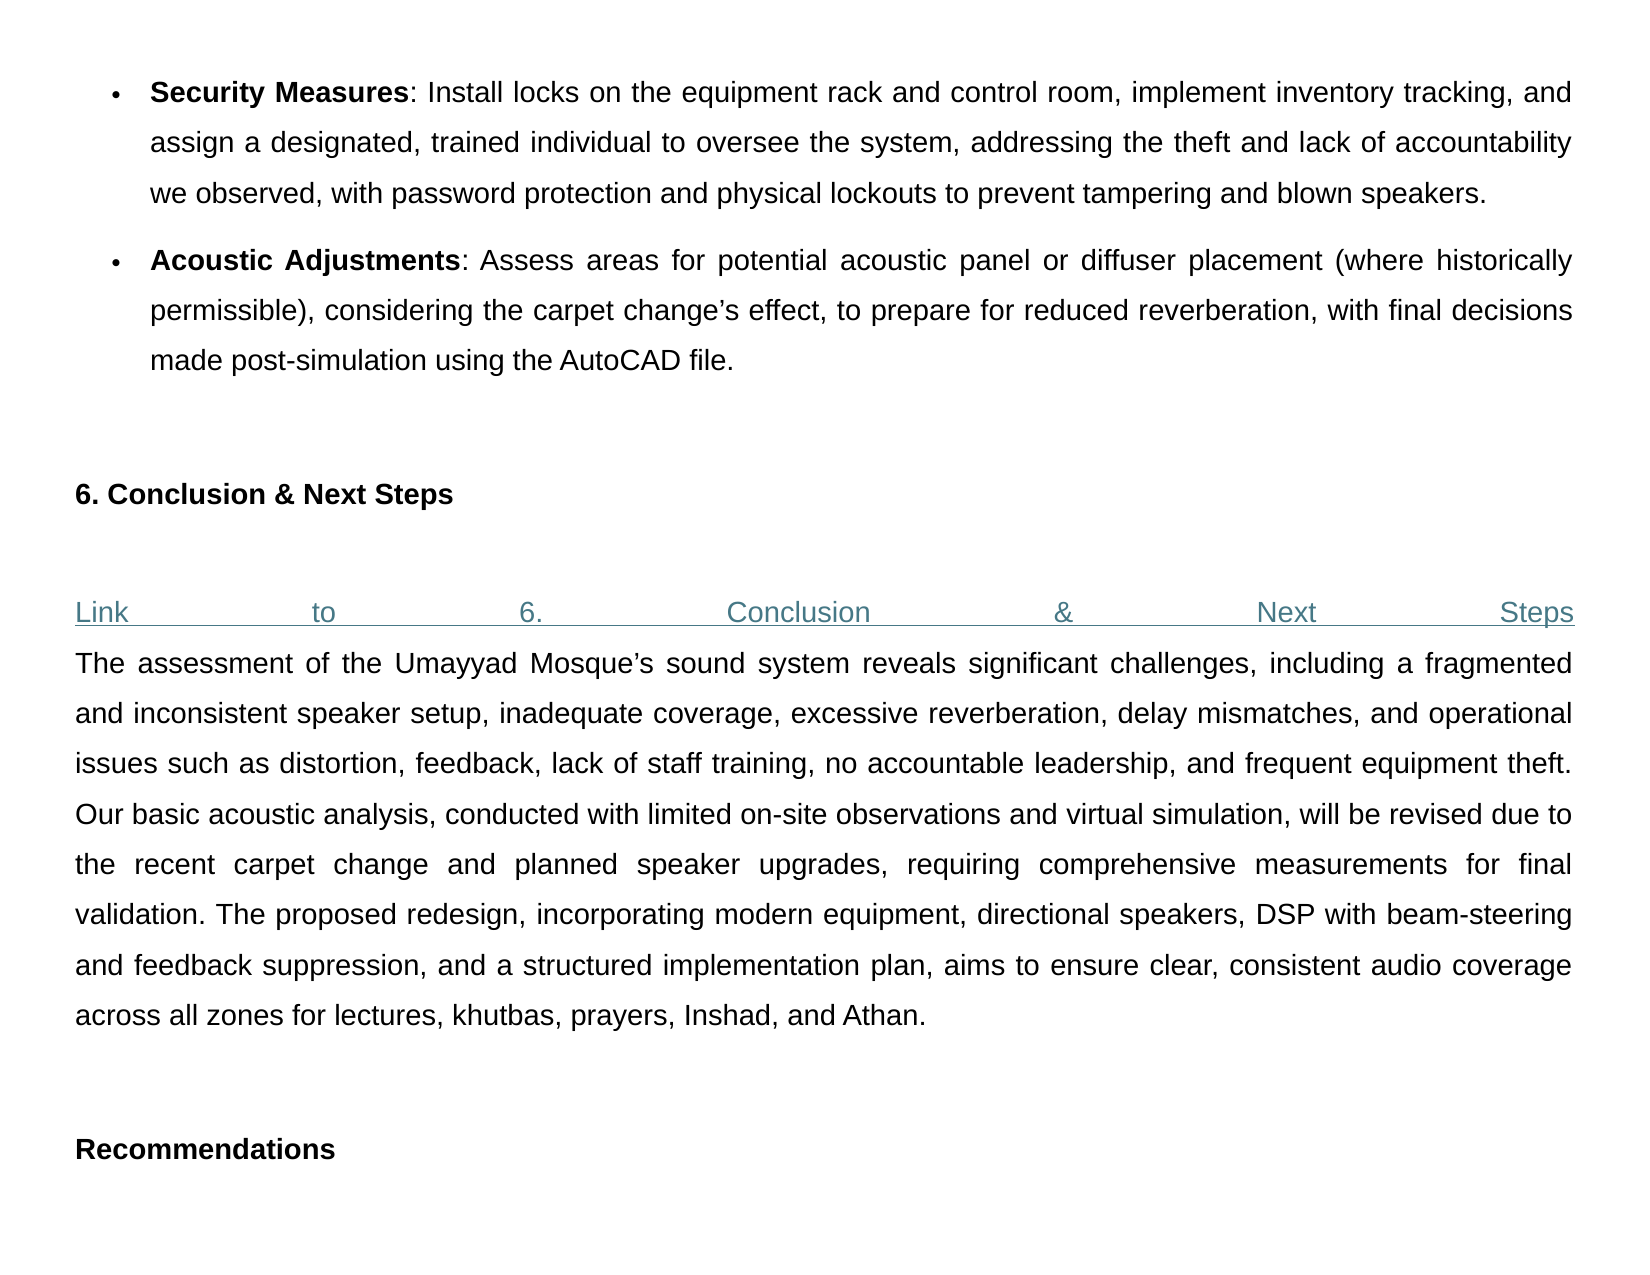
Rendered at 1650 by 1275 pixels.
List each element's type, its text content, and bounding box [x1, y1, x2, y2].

list Security Measures: Install locks on the equipment rack and control room, implement inventory tracking, and assign a designated, trained individual to oversee the system, addressing the theft and lack of accountability we observed, with password protection and physical lockouts to prevent tampering and blown speakers. [112, 75, 1575, 209]
text Link to 6. Conclusion & Next Steps The assessment of the Umayyad Mosque’s sound system reveals significant challenges, including a fragmented and inconsistent speaker setup, inadequate coverage, excessive reverberation, delay mismatches, and operational issues such as distortion, feedback, lack of staff training, no accountable leadership, and frequent equipment theft. Our basic acoustic analysis, conducted with limited on-site observations and virtual simulation, will be revised due to the recent carpet change and planned speaker upgrades, requiring comprehensive measurements for final validation. The proposed redesign, incorporating modern equipment, directional speakers, DSP with beam-steering and feedback suppression, and a structured implementation plan, aims to ensure clear, consistent audio coverage across all zones for lectures, khutbas, prayers, Inshad, and Athan. [75, 626, 1575, 1031]
text 6. Conclusion & Next Steps [75, 477, 1575, 562]
text Recommendations [75, 1132, 1575, 1165]
list Acoustic Adjustments: Assess areas for potential acoustic panel or diffuser placement (where historically permissible), considering the carpet change’s effect, to prepare for reduced reverberation, with final decisions made post-simulation using the AutoCAD file. [112, 243, 1575, 377]
